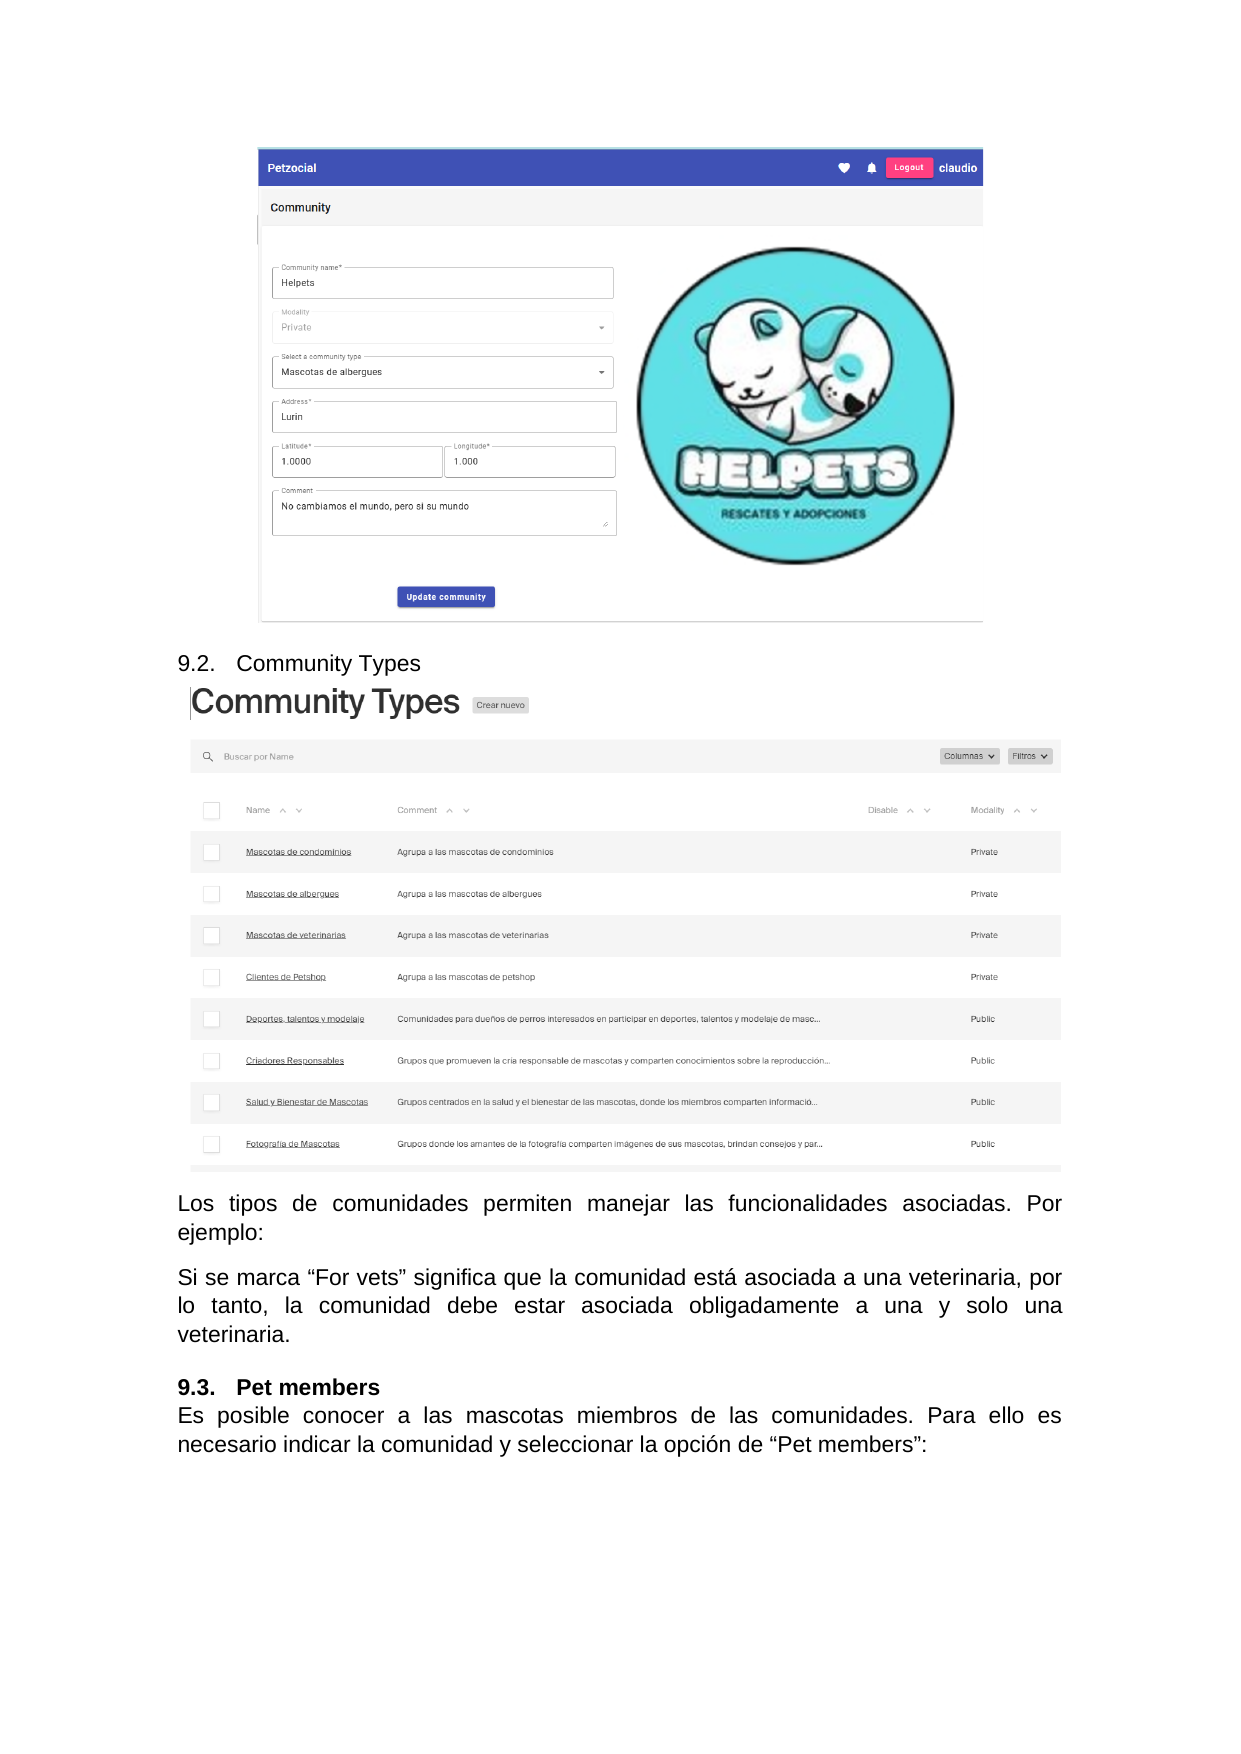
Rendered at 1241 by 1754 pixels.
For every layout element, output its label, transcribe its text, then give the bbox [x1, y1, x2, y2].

text Los tipos de comunidades permiten manejar las funcionalidades asociadas. Por ejemplo: [177, 1190, 1063, 1245]
picture [177, 678, 1063, 1172]
subtitle Pet members [177, 1374, 1063, 1400]
subtitle Community Types [177, 650, 1063, 676]
text Si se marca “For vets” significa que la comunidad está asociada a una veterinaria, por lo tanto, la comunidad debe estar asociada obligadamente a una y solo una veterinaria. [177, 1264, 1063, 1347]
picture [257, 147, 984, 623]
text Es posible conocer a las mascotas miembros de las comunidades. Para ello es necesario indicar la comunidad y seleccionar la opción de “Pet members”: [177, 1402, 1063, 1457]
